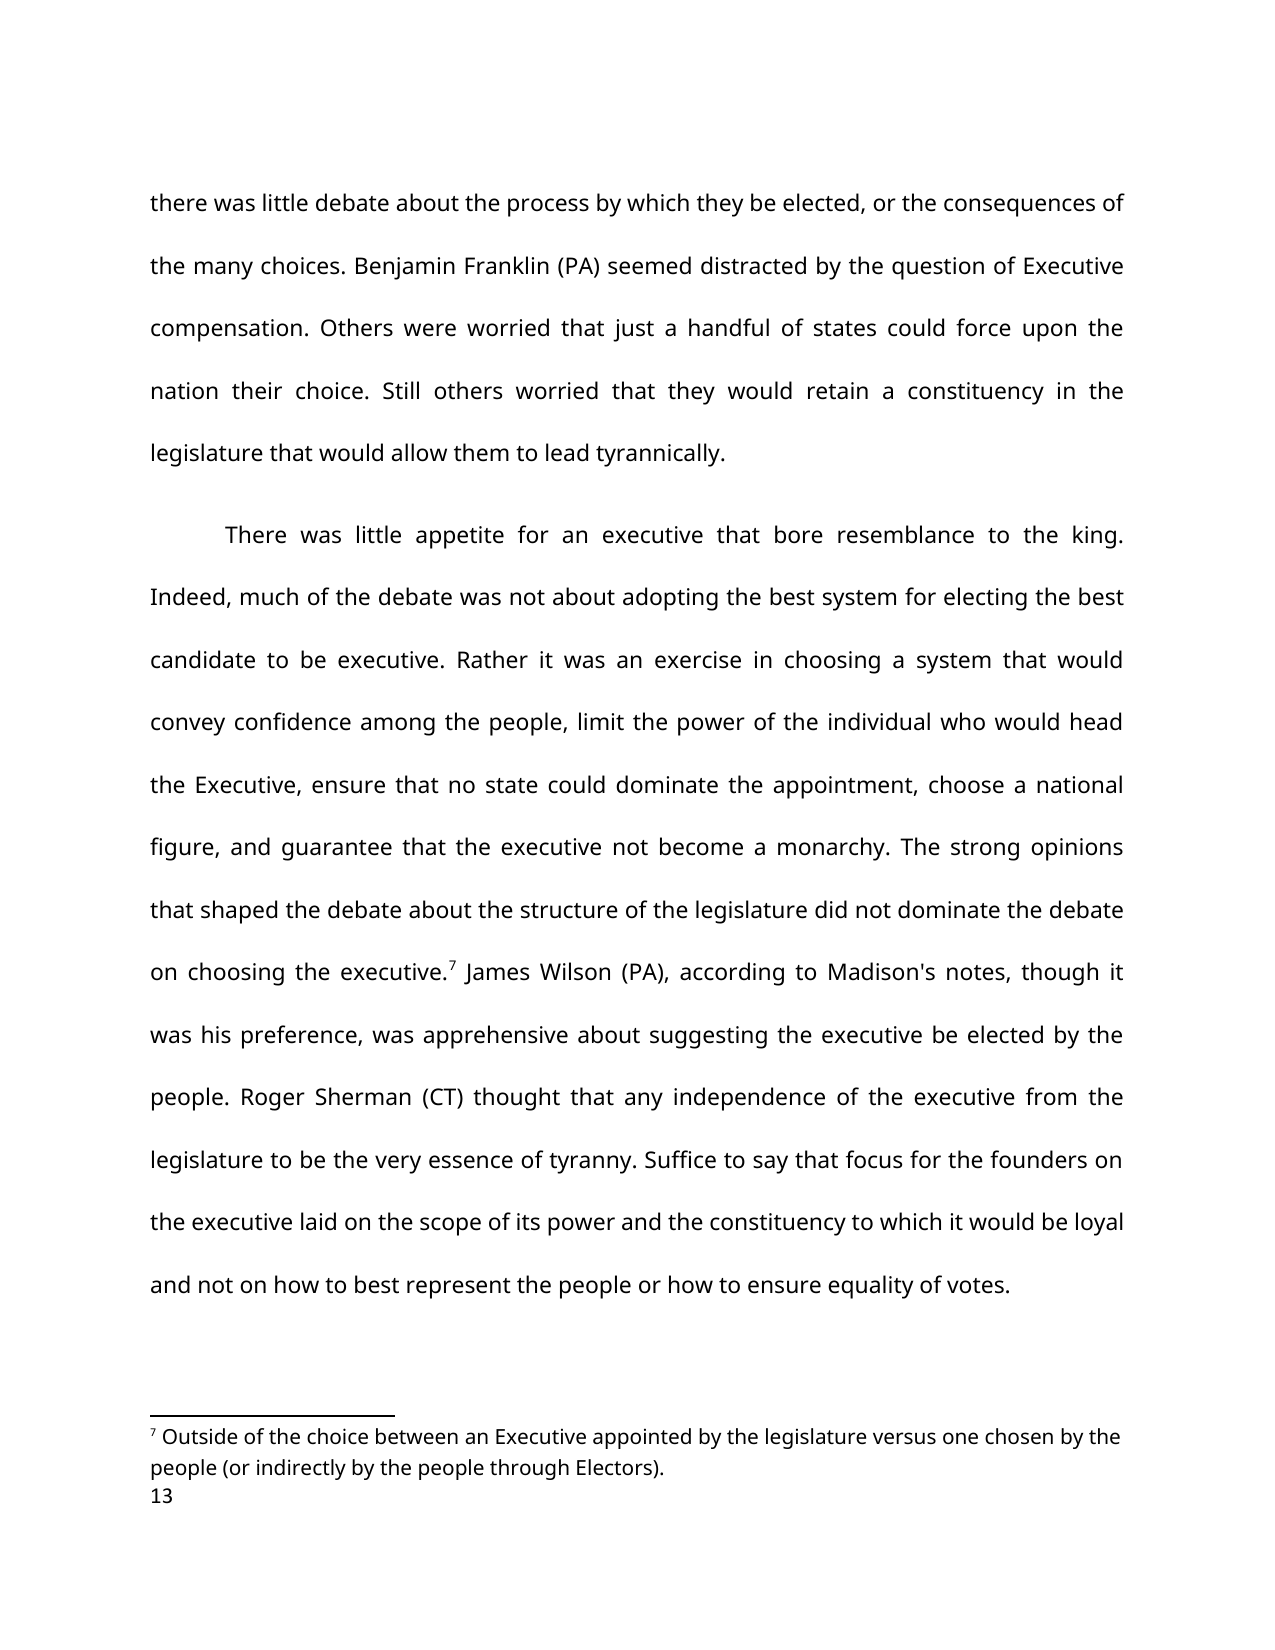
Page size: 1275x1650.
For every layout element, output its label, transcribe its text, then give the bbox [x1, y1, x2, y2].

text There was little appetite for an executive that bore resemblance to the king. Indeed, much of the debate was not about adopting the best system for electing the best candidate to be executive. Rather it was an exercise in choosing a system that would convey confidence among the people, limit the power of the individual who would head the Executive, ensure that no state could dominate the appointment, choose a national figure, and guarantee that the executive not become a monarchy. The strong opinions that shaped the debate about the structure of the legislature did not dominate the debate on choosing the executive. James Wilson (PA), according to Madison's notes, though it was his preference, was apprehensive about suggesting the executive be elected by the people. Roger Sherman (CT) thought that any independence of the executive from the legislature to be the very essence of tyranny. Suffice to say that focus for the founders on the executive laid on the scope of its power and the constituency to which it would be loyal and not on how to best represent the people or how to ensure equality of votes. [150, 518, 1125, 1300]
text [150, 187, 1125, 468]
